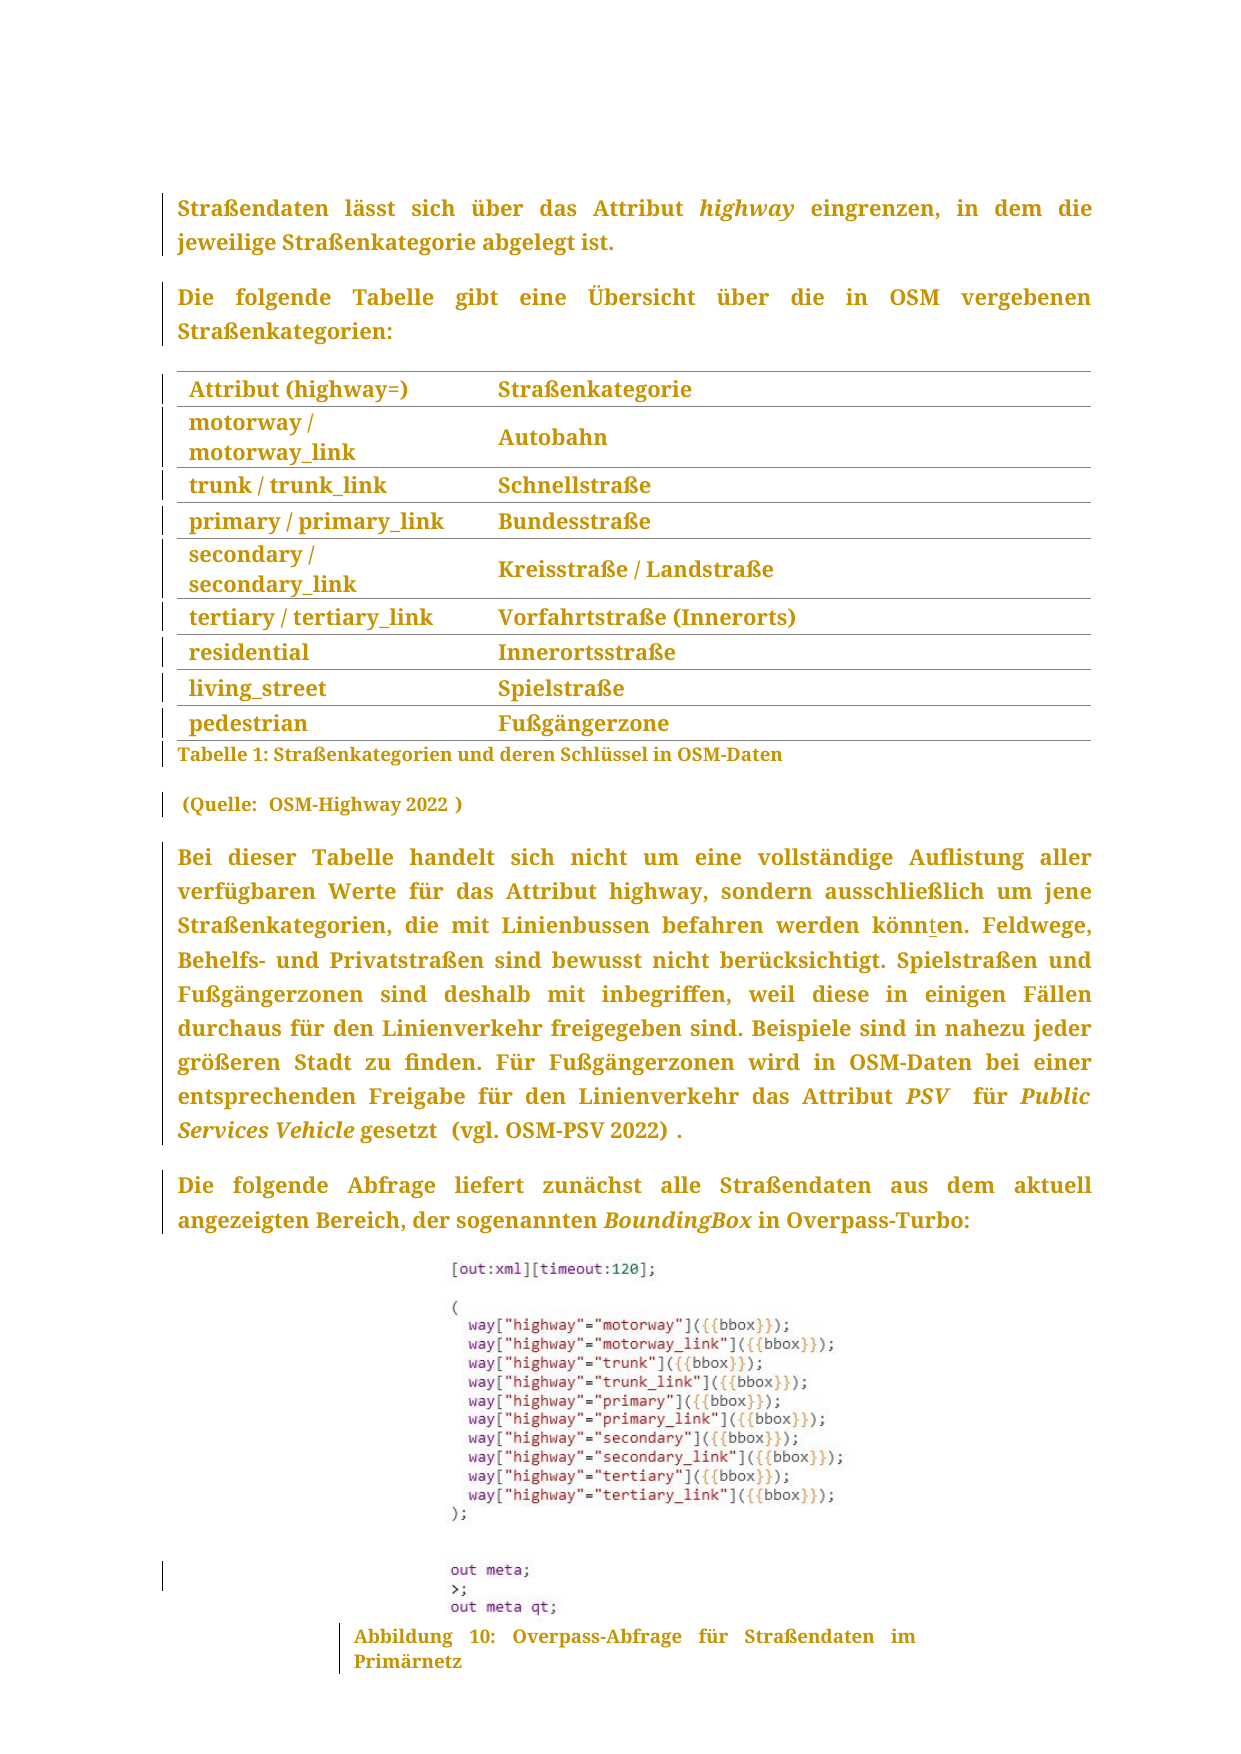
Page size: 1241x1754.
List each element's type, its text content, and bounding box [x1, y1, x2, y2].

picture [445, 1256, 856, 1623]
table_cell motorway / motorway_link [177, 407, 487, 467]
table_cell Autobahn [487, 407, 1091, 467]
table_cell Innerortsstraße [487, 635, 1091, 669]
table_cell trunk / trunk_link [177, 468, 487, 502]
table_cell Schnellstraße [487, 468, 1091, 502]
text Tabelle 1: Straßenkategorien und deren Schlüssel in OSM-Daten [177, 741, 1092, 767]
table_cell living_street [177, 670, 487, 704]
table_header Straßenkategorie [487, 372, 1091, 406]
table_cell primary / primary_link [177, 503, 487, 538]
table_cell tertiary / tertiary_link [177, 599, 487, 634]
text Bei dieser Tabelle handelt sich nicht um eine vollständige Auflistung aller verfügbaren Werte für das Attribut highway, sondern ausschließlich um jene Straßenkategorien, die mit Linienbussen befahren werden können. Feldwege, Behelfs- und Privatstraßen sind bewusst nicht berücksichtigt. Spielstraßen und Fußgängerzonen sind deshalb mit inbegriffen, weil diese in einigen Fällen durchaus für den Linienverkehr freigegeben sind. Beispiele sind in nahezu jeder größeren Stadt zu finden. Für Fußgängerzonen wird in OSM-Daten bei einer entsprechenden Freigabe für den Linienverkehr das Attribut PSV für Public Services Vehicle gesetzt . [177, 842, 1092, 1145]
text (Quelle: ) [177, 792, 1092, 817]
table_cell residential [177, 635, 487, 669]
table_cell Vorfahrtstraße (Innerorts) [487, 599, 1091, 634]
table_cell Spielstraße [487, 670, 1091, 704]
table_cell Bundesstraße [487, 503, 1091, 538]
table_cell Kreisstraße / Landstraße [487, 539, 1091, 598]
text Die folgende Abfrage liefert zunächst alle Straßendaten aus dem aktuell angezeigten Bereich, der sogenannten BoundingBox in Overpass-Turbo: [177, 1170, 1092, 1234]
table_header Attribut (highway=) [177, 372, 487, 406]
text Die folgende Tabelle gibt eine Übersicht über die in OSM vergebenen Straßenkategorien: [177, 282, 1092, 346]
table_cell Fußgängerzone [487, 706, 1091, 740]
table_cell secondary / secondary_link [177, 539, 487, 598]
table_cell pedestrian [177, 706, 487, 740]
